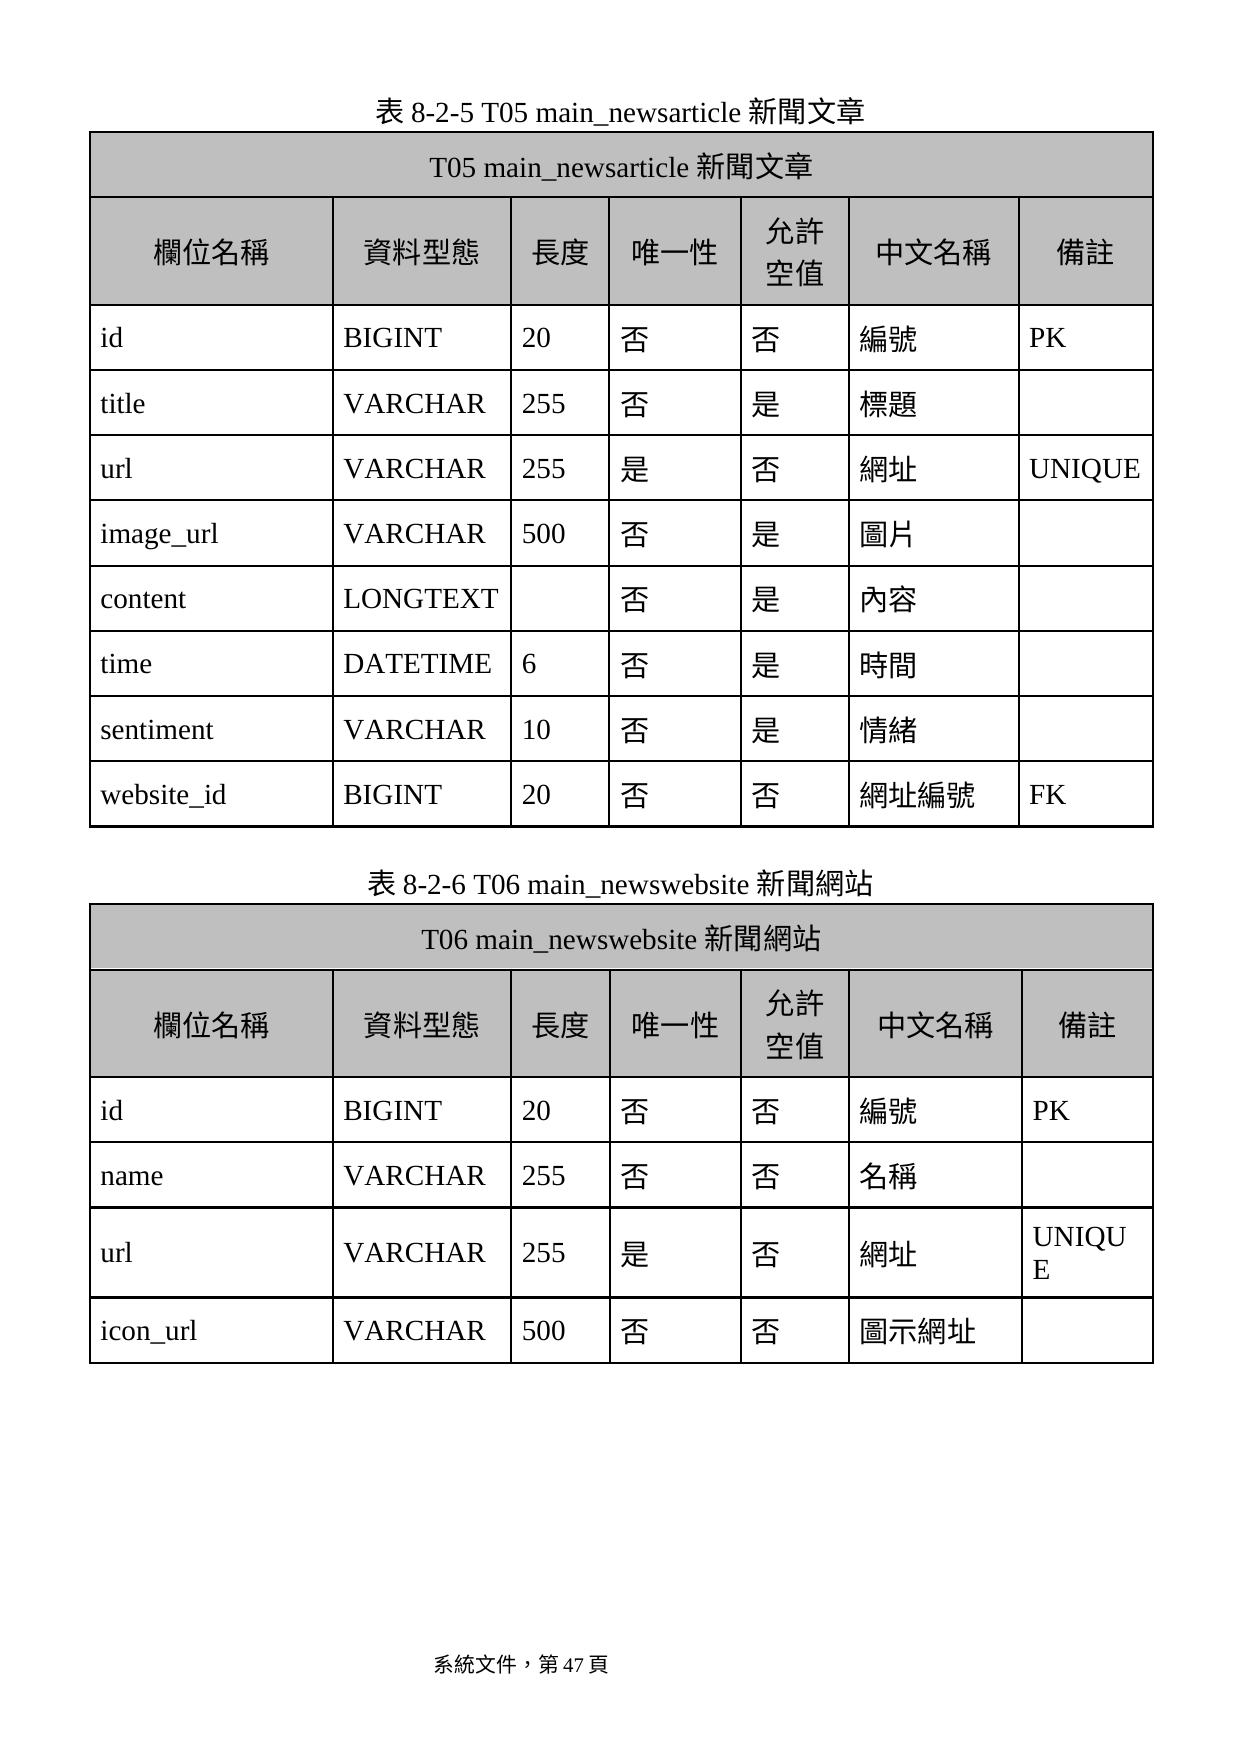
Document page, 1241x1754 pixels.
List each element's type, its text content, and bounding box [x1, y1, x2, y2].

table_cell 否 [742, 436, 848, 499]
table_cell image_url [91, 501, 332, 564]
table_cell 標題 [850, 371, 1018, 434]
table_cell [1023, 1143, 1152, 1206]
table_cell DATETIME [334, 632, 510, 695]
table_cell content [91, 567, 332, 630]
text 表 8-2-5 T05 main_newsarticle 新聞文章 [89, 89, 1152, 131]
table_cell [1020, 632, 1152, 695]
table_cell UNIQUE [1023, 1209, 1152, 1296]
table_cell 備註 [1020, 198, 1152, 304]
table_header T05 main_newsarticle 新聞文章 [91, 133, 1152, 196]
table_cell 欄位名稱 [91, 971, 332, 1076]
table_cell 否 [742, 1209, 848, 1296]
table_cell VARCHAR [334, 1209, 510, 1296]
table_cell 是 [610, 436, 740, 499]
table_cell 網址 [850, 1209, 1021, 1296]
table_cell 圖示網址 [850, 1299, 1021, 1362]
table_cell 否 [611, 1078, 740, 1141]
table_cell [1020, 501, 1152, 564]
table_cell 20 [512, 306, 608, 369]
table_cell VARCHAR [334, 697, 510, 760]
table_cell 10 [512, 697, 608, 760]
table_cell 20 [512, 1078, 609, 1141]
table_cell 內容 [850, 567, 1018, 630]
table_cell 6 [512, 632, 608, 695]
table_cell 欄位名稱 [91, 198, 332, 304]
table_cell [1020, 697, 1152, 760]
table_cell 資料型態 [334, 198, 510, 304]
table_cell 否 [742, 1143, 848, 1206]
table_cell id [91, 306, 332, 369]
table_cell 是 [611, 1209, 740, 1296]
table_cell LONGTEXT [334, 567, 510, 630]
table_cell 否 [610, 762, 740, 825]
table_cell 否 [742, 306, 848, 369]
table_cell 否 [610, 697, 740, 760]
table_cell 中文名稱 [850, 198, 1018, 304]
table_cell 否 [610, 632, 740, 695]
table_cell 是 [742, 567, 848, 630]
table_cell 否 [610, 306, 740, 369]
table_cell [1020, 371, 1152, 434]
table_cell 500 [512, 501, 608, 564]
table_cell BIGINT [334, 762, 510, 825]
table_cell 255 [512, 371, 608, 434]
table_cell 否 [610, 371, 740, 434]
table_cell 名稱 [850, 1143, 1021, 1206]
table_cell 網址編號 [850, 762, 1018, 825]
table_cell FK [1020, 762, 1152, 825]
table_cell id [91, 1078, 332, 1141]
text 表 8-2-6 T06 main_newswebsite 新聞網站 [89, 861, 1152, 903]
table_cell VARCHAR [334, 371, 510, 434]
table_cell 編號 [850, 1078, 1021, 1141]
table_cell 是 [742, 501, 848, 564]
table_cell 備註 [1023, 971, 1152, 1076]
table_cell 允許空值 [742, 198, 848, 304]
table_cell [1023, 1299, 1152, 1362]
table_cell BIGINT [334, 306, 510, 369]
table_cell 圖片 [850, 501, 1018, 564]
table_cell 唯一性 [611, 971, 740, 1076]
table_cell sentiment [91, 697, 332, 760]
table_cell 255 [512, 1143, 609, 1206]
table_cell 255 [512, 1209, 609, 1296]
table_cell 時間 [850, 632, 1018, 695]
table_cell 否 [742, 762, 848, 825]
table_cell PK [1023, 1078, 1152, 1141]
table_cell 否 [611, 1143, 740, 1206]
table_cell 否 [610, 567, 740, 630]
table_cell 255 [512, 436, 608, 499]
table_cell 否 [742, 1078, 848, 1141]
table_cell url [91, 1209, 332, 1296]
table_cell 資料型態 [334, 971, 510, 1076]
table_cell 唯一性 [610, 198, 740, 304]
table_cell VARCHAR [334, 1299, 510, 1362]
table_cell [1020, 567, 1152, 630]
table_cell VARCHAR [334, 436, 510, 499]
table_cell name [91, 1143, 332, 1206]
table_cell UNIQUE [1020, 436, 1152, 499]
table_cell 長度 [512, 971, 609, 1076]
table_cell VARCHAR [334, 1143, 510, 1206]
table_cell 長度 [512, 198, 608, 304]
table_cell title [91, 371, 332, 434]
table_cell 是 [742, 371, 848, 434]
table_cell time [91, 632, 332, 695]
table_cell 允許空值 [742, 971, 848, 1076]
table_cell 情緒 [850, 697, 1018, 760]
table_cell 否 [742, 1299, 848, 1362]
table_cell VARCHAR [334, 501, 510, 564]
table_cell 20 [512, 762, 608, 825]
table_cell 中文名稱 [850, 971, 1021, 1076]
table_cell 500 [512, 1299, 609, 1362]
table_cell 是 [742, 697, 848, 760]
table_cell 是 [742, 632, 848, 695]
table_cell 網址 [850, 436, 1018, 499]
table_cell PK [1020, 306, 1152, 369]
table_cell 否 [611, 1299, 740, 1362]
table_cell 編號 [850, 306, 1018, 369]
table_header T06 main_newswebsite 新聞網站 [91, 905, 1152, 968]
table_cell [512, 567, 608, 630]
table_cell website_id [91, 762, 332, 825]
table_cell 否 [610, 501, 740, 564]
table_cell BIGINT [334, 1078, 510, 1141]
table_cell url [91, 436, 332, 499]
table_cell icon_url [91, 1299, 332, 1362]
